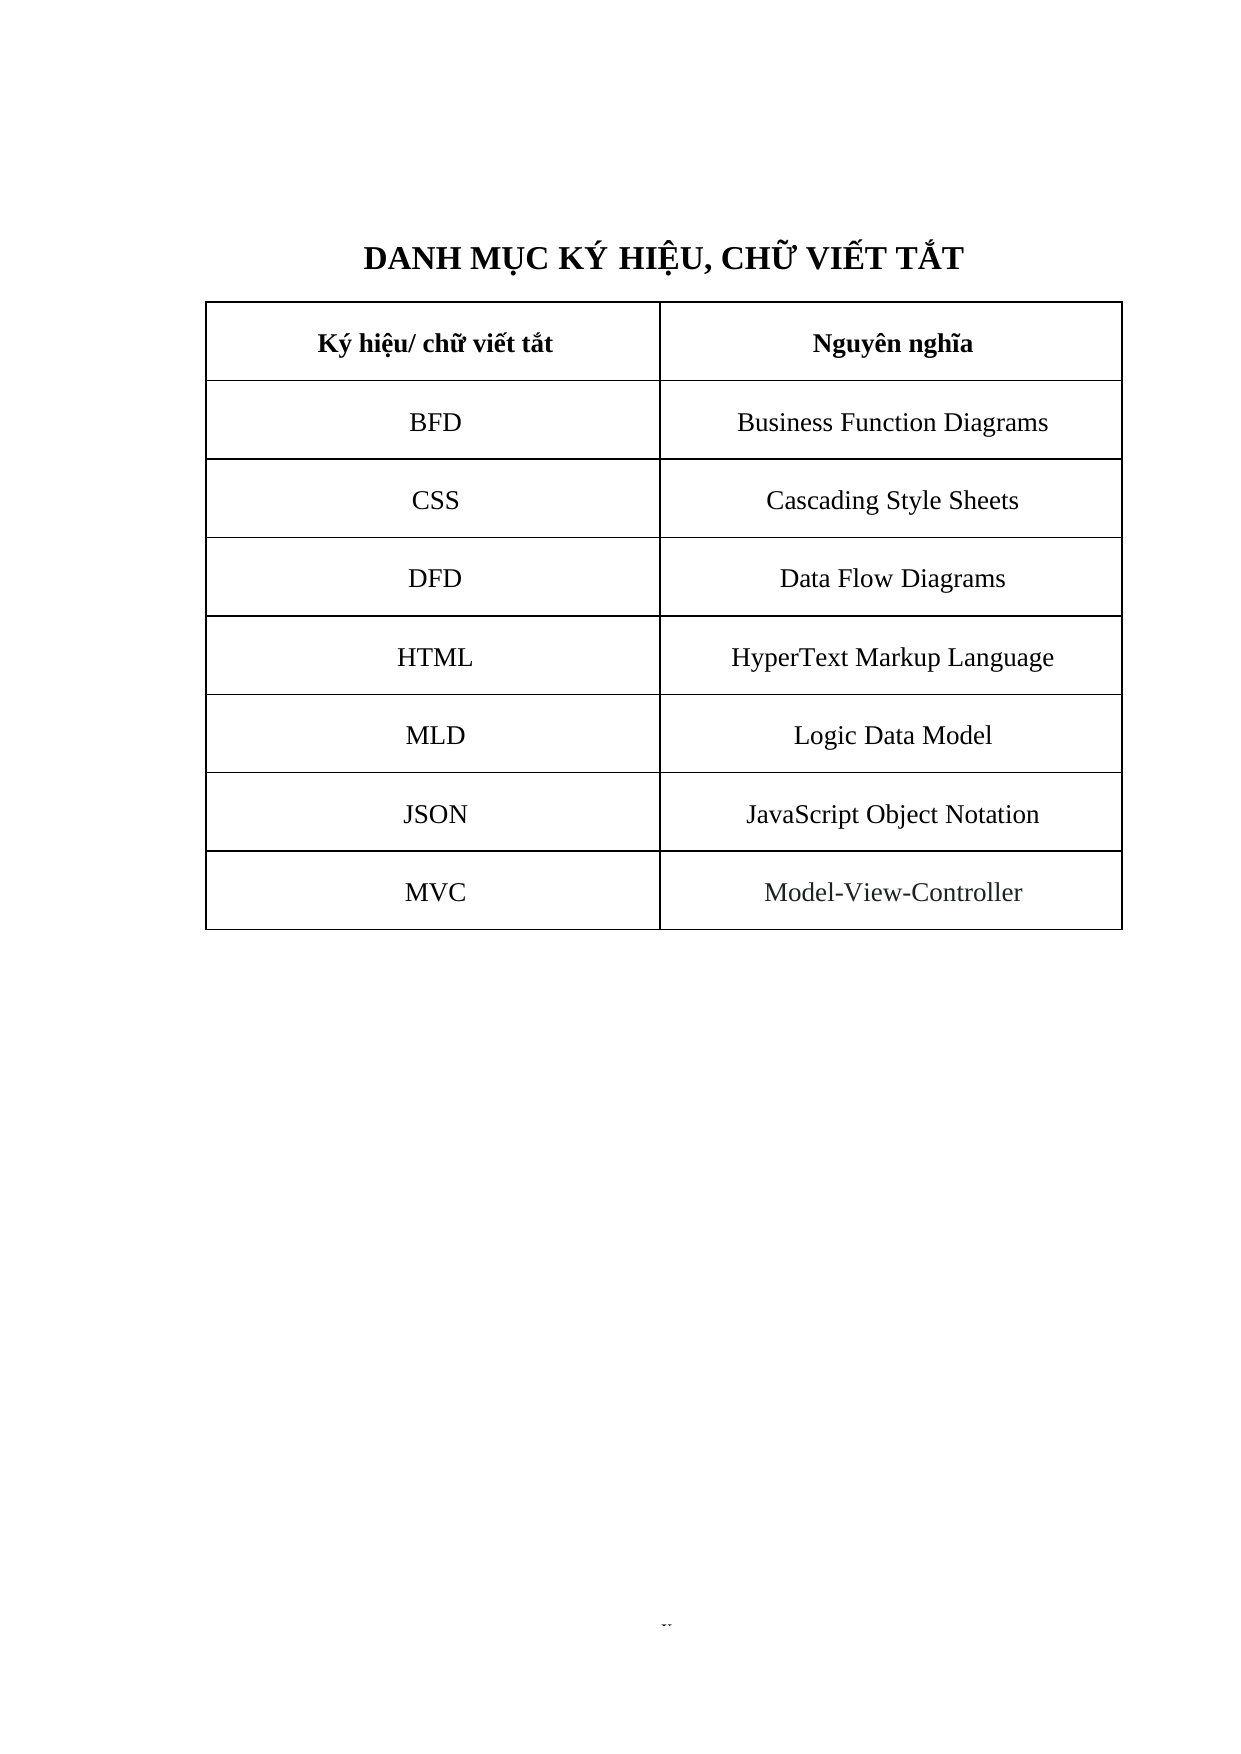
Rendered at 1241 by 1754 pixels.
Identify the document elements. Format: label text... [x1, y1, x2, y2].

table_cell BFD [207, 381, 659, 458]
table_header Ký hiệu/ chữ viết tắt [207, 303, 659, 379]
table_cell MVC [207, 852, 659, 929]
table_cell DFD [207, 538, 659, 615]
table_cell HTML [207, 617, 659, 693]
table_cell Model-View-Controller [661, 852, 1121, 929]
table_cell Cascading Style Sheets [661, 460, 1121, 536]
table_cell JavaScript Object Notation [661, 773, 1121, 850]
table_cell HyperText Markup Language [661, 617, 1121, 693]
table_header Nguyên nghĩa [661, 303, 1121, 379]
table_cell CSS [207, 460, 659, 536]
table_cell JSON [207, 773, 659, 850]
table_cell MLD [207, 695, 659, 772]
table_cell Data Flow Diagrams [661, 538, 1121, 615]
subtitle DANH MỤC KÝ HIỆU, CHỮ VIẾT TẮT [253, 239, 1074, 277]
table_cell Logic Data Model [661, 695, 1121, 772]
table_cell Business Function Diagrams [661, 381, 1121, 458]
